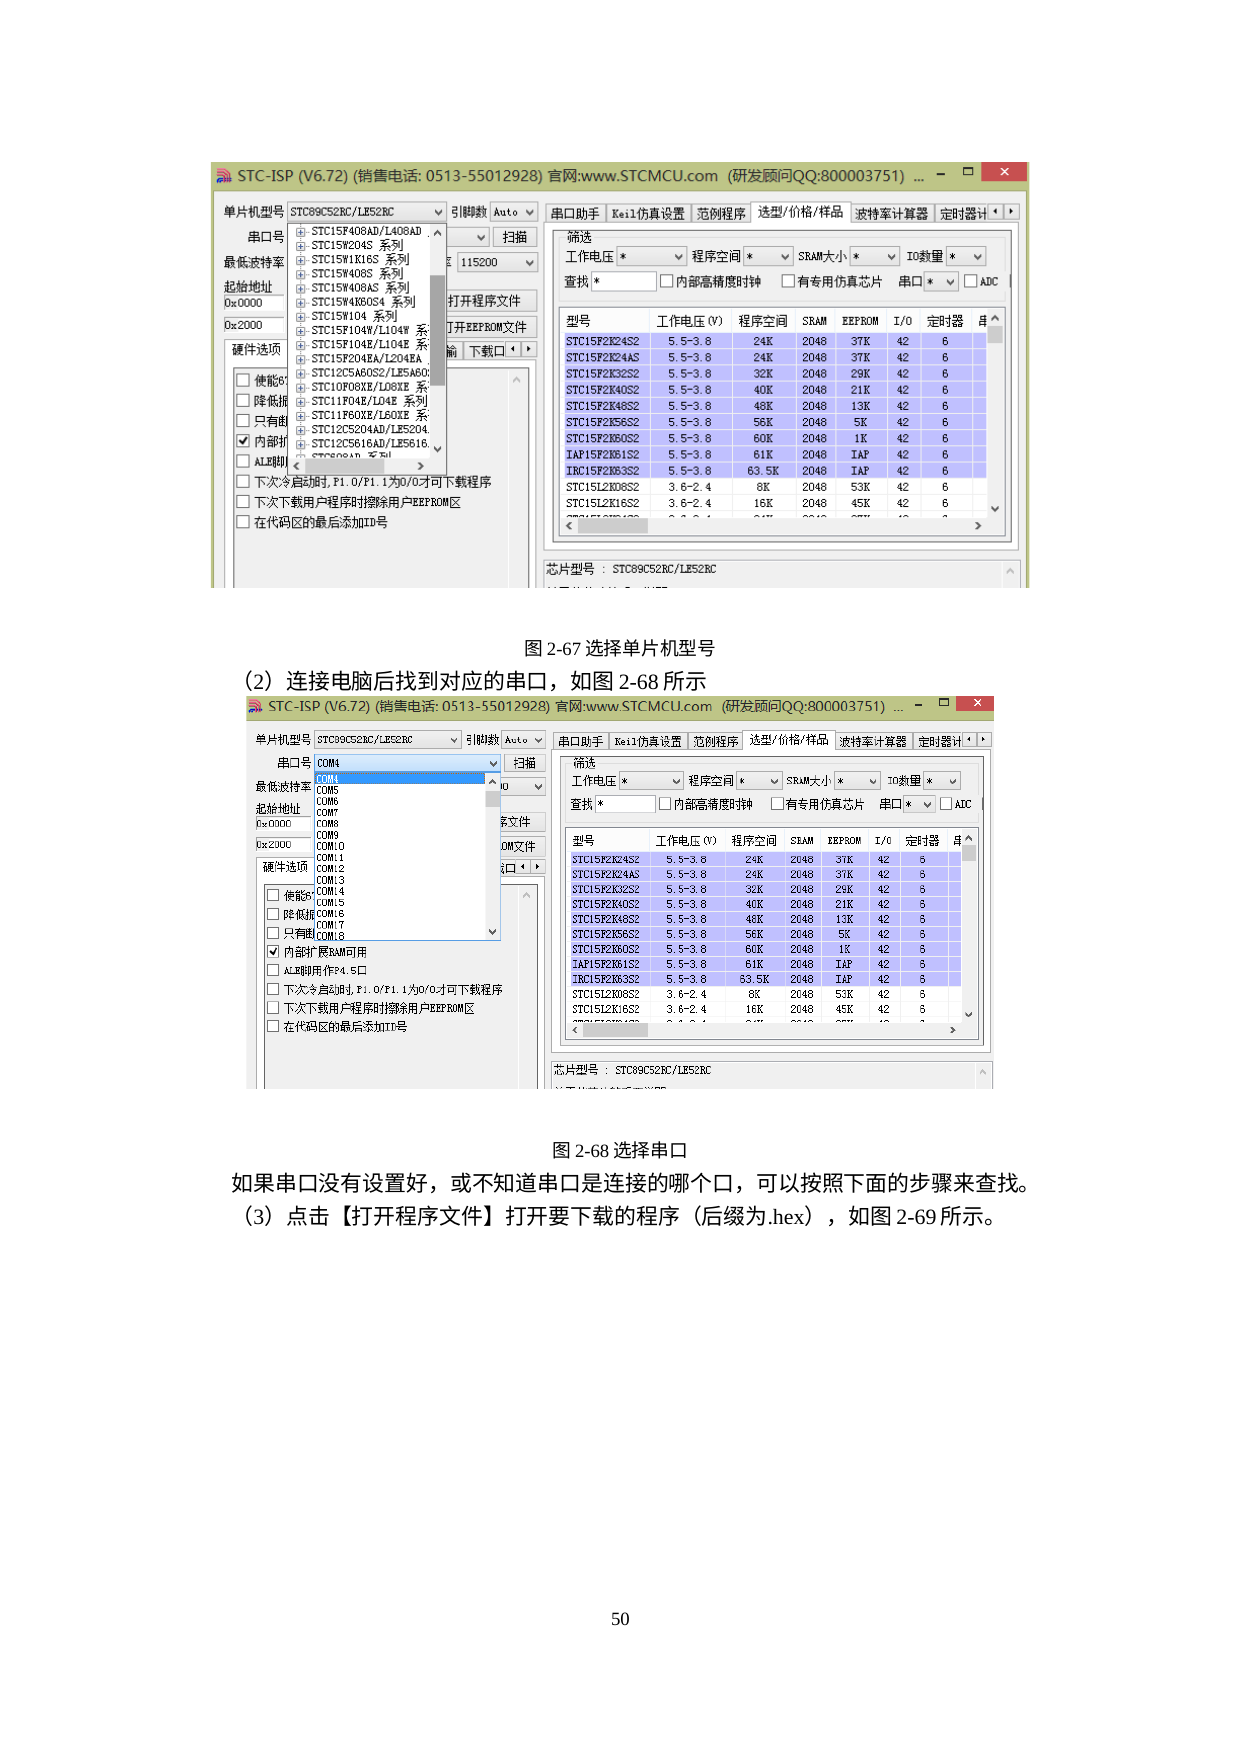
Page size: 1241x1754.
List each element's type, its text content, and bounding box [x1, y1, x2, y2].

text （3）点击【打开程序文件】打开要下载的程序（后缀为.hex），如图2-69所示。 [187, 1198, 1053, 1231]
picture [210, 162, 1030, 588]
text 图2-67选择单片机型号 [187, 631, 1053, 664]
picture [246, 696, 994, 1089]
text 如果串口没有设置好，或不知道串口是连接的哪个口，可以按照下面的步骤来查找。 [187, 1166, 1053, 1198]
text （2）连接电脑后找到对应的串口，如图2-68所示 [187, 664, 1053, 696]
text 图2-68选择串口 [187, 1133, 1053, 1166]
